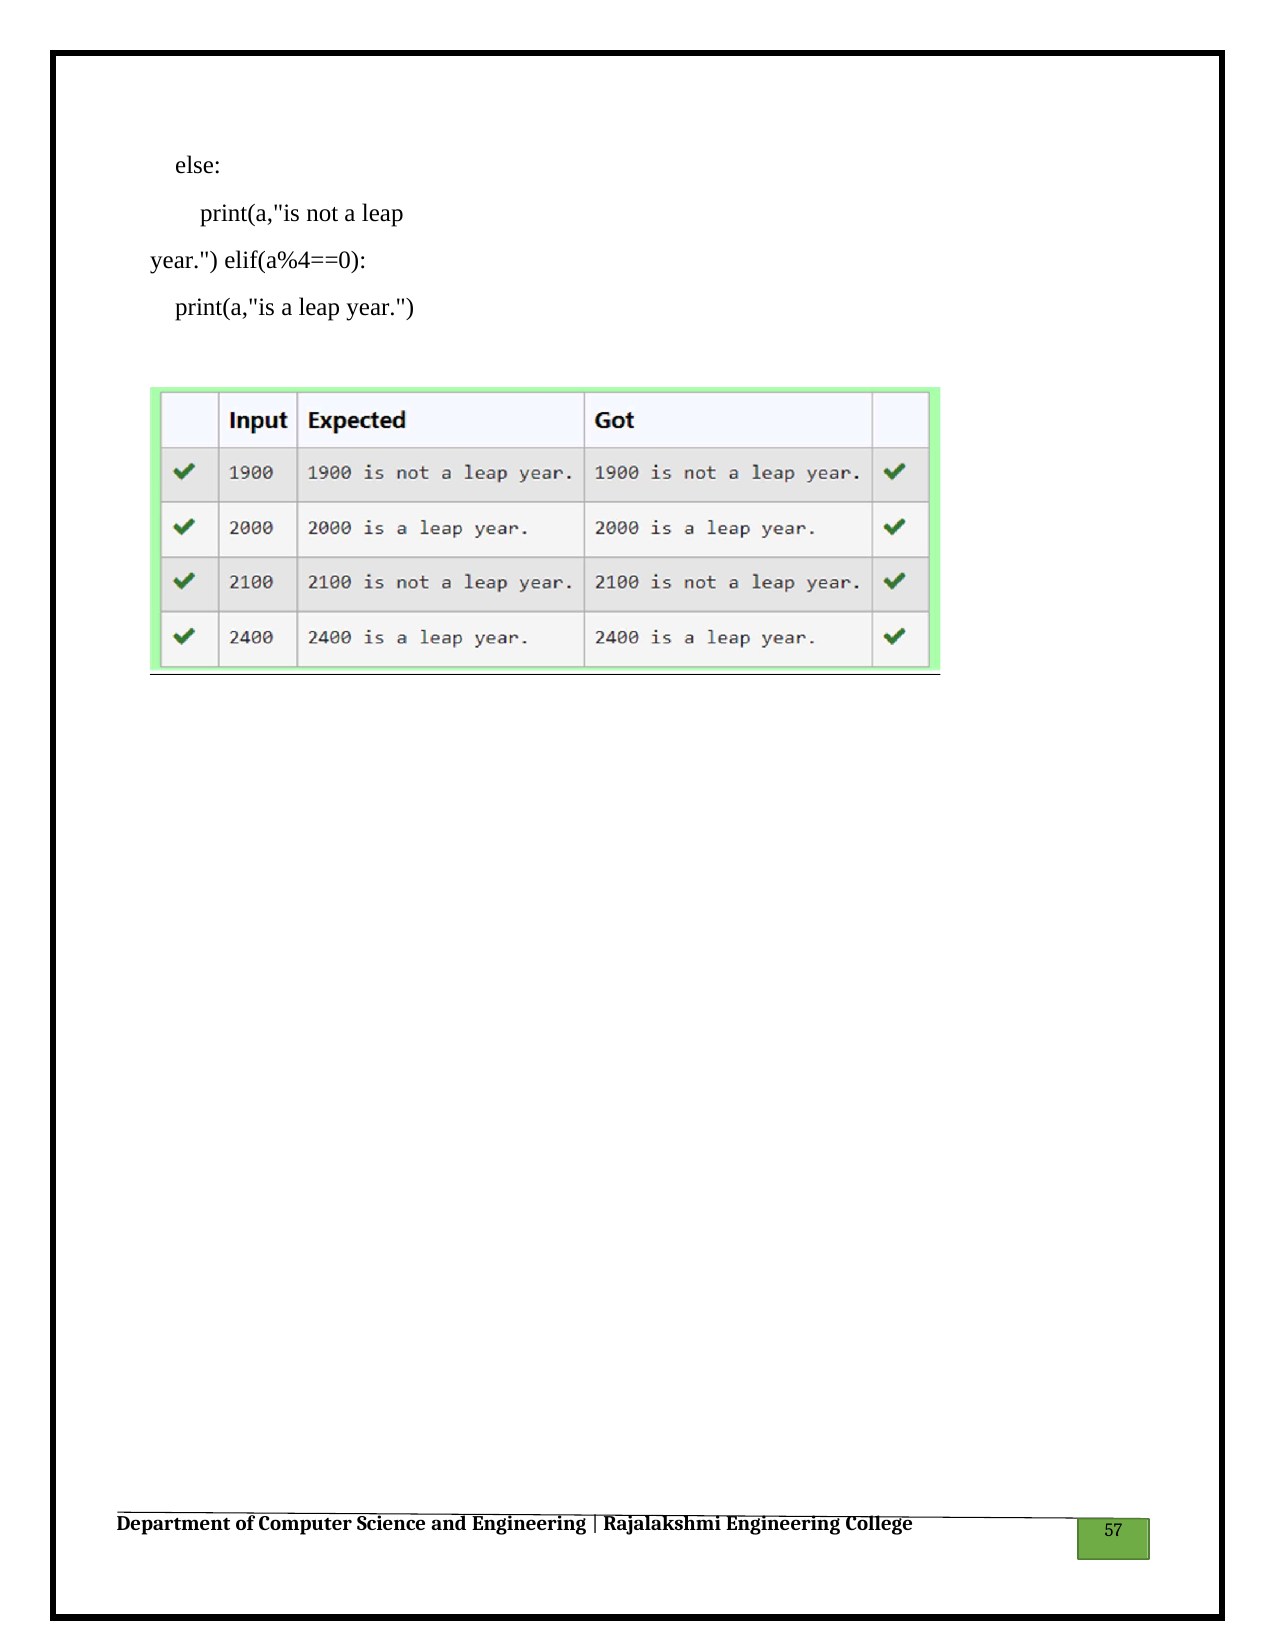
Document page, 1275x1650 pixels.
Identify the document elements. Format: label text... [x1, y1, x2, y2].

text print(a,"is not a leap year.") elif(a%4==0): [150, 198, 477, 274]
text print(a,"is a leap year.") [175, 292, 1206, 321]
text else: [175, 150, 1206, 179]
picture [149, 387, 941, 675]
